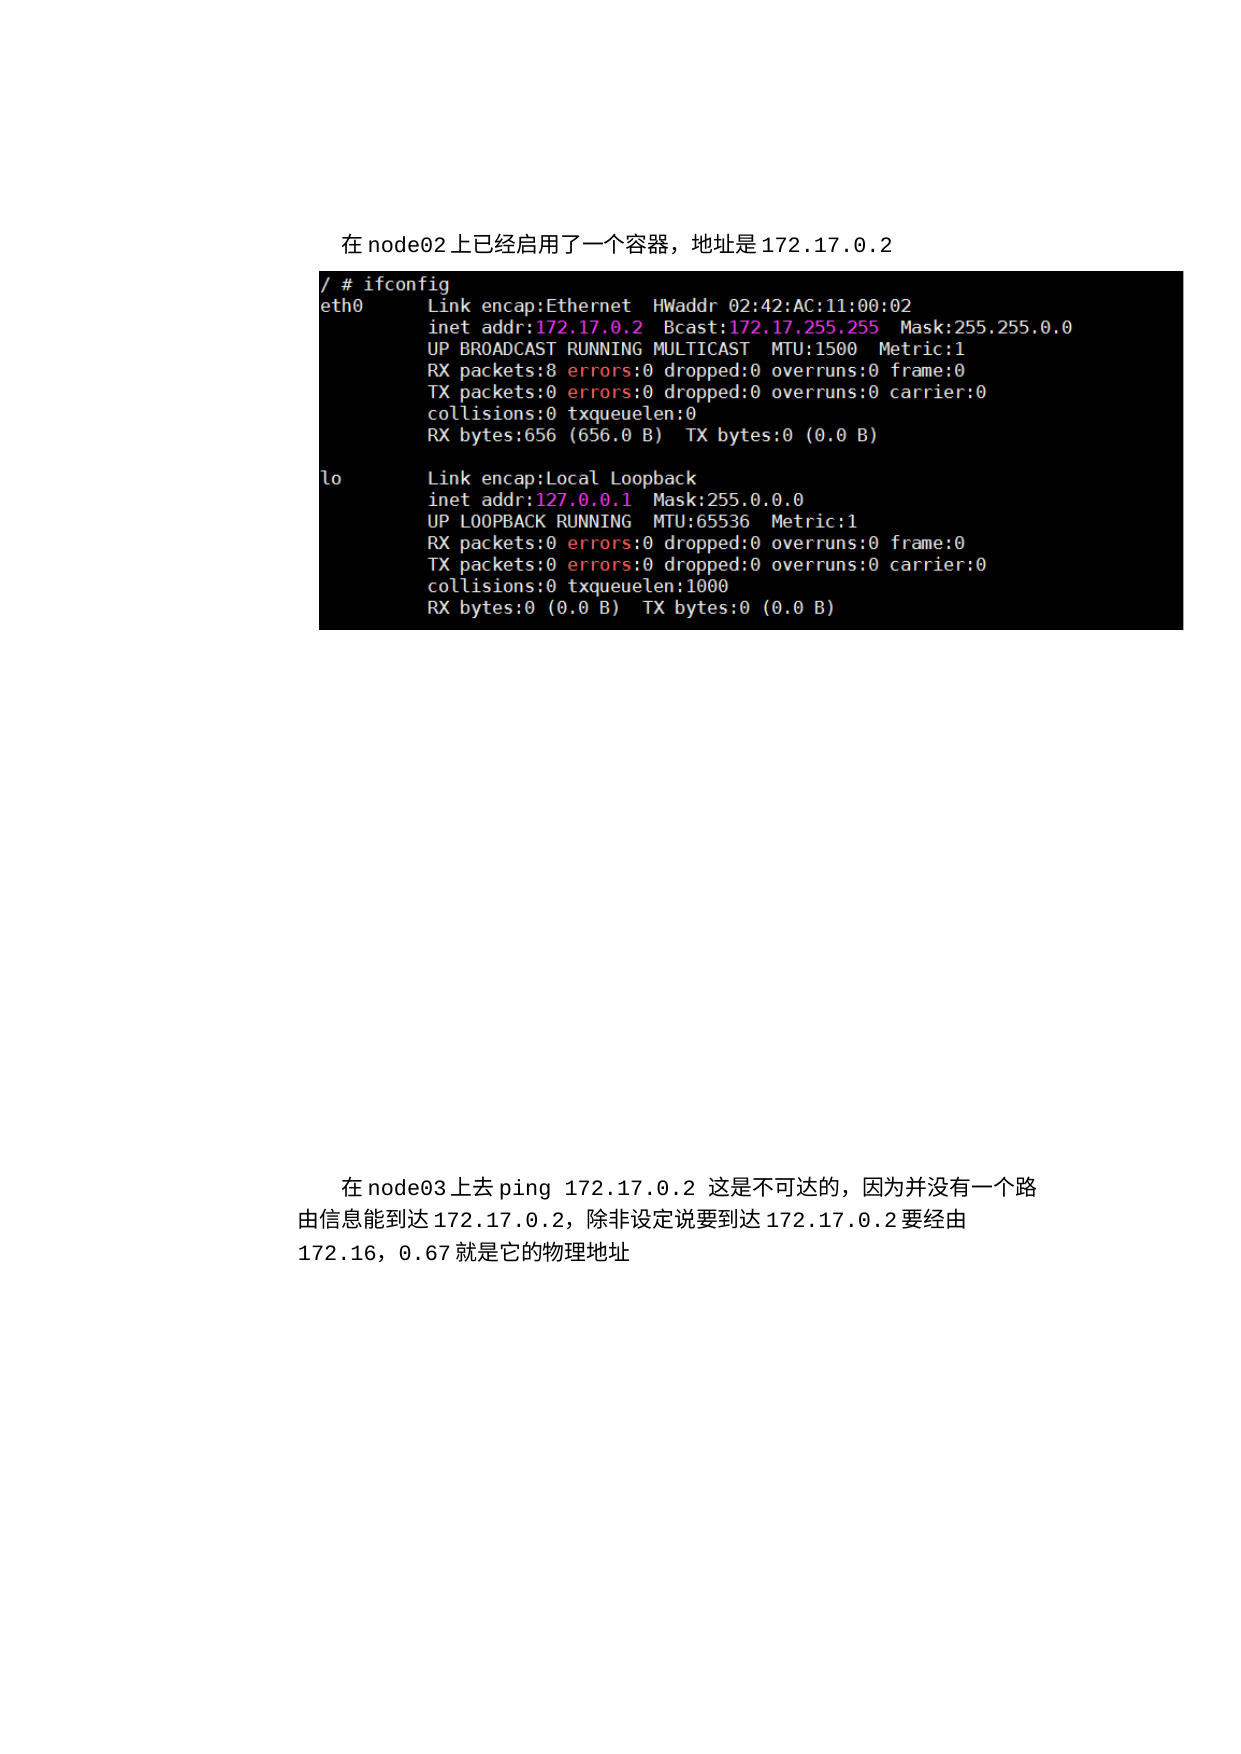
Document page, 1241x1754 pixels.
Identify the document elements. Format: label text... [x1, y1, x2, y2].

text 在node03上去ping 172.17.0.2 这是不可达的，因为并没有一个路由信息能到达172.17.0.2，除非设定说要到达172.17.0.2要经由172.16，0.67就是它的物理地址 [298, 1169, 1053, 1267]
picture [319, 271, 1184, 630]
text 在node02上已经启用了一个容器，地址是172.17.0.2 [298, 227, 1053, 259]
